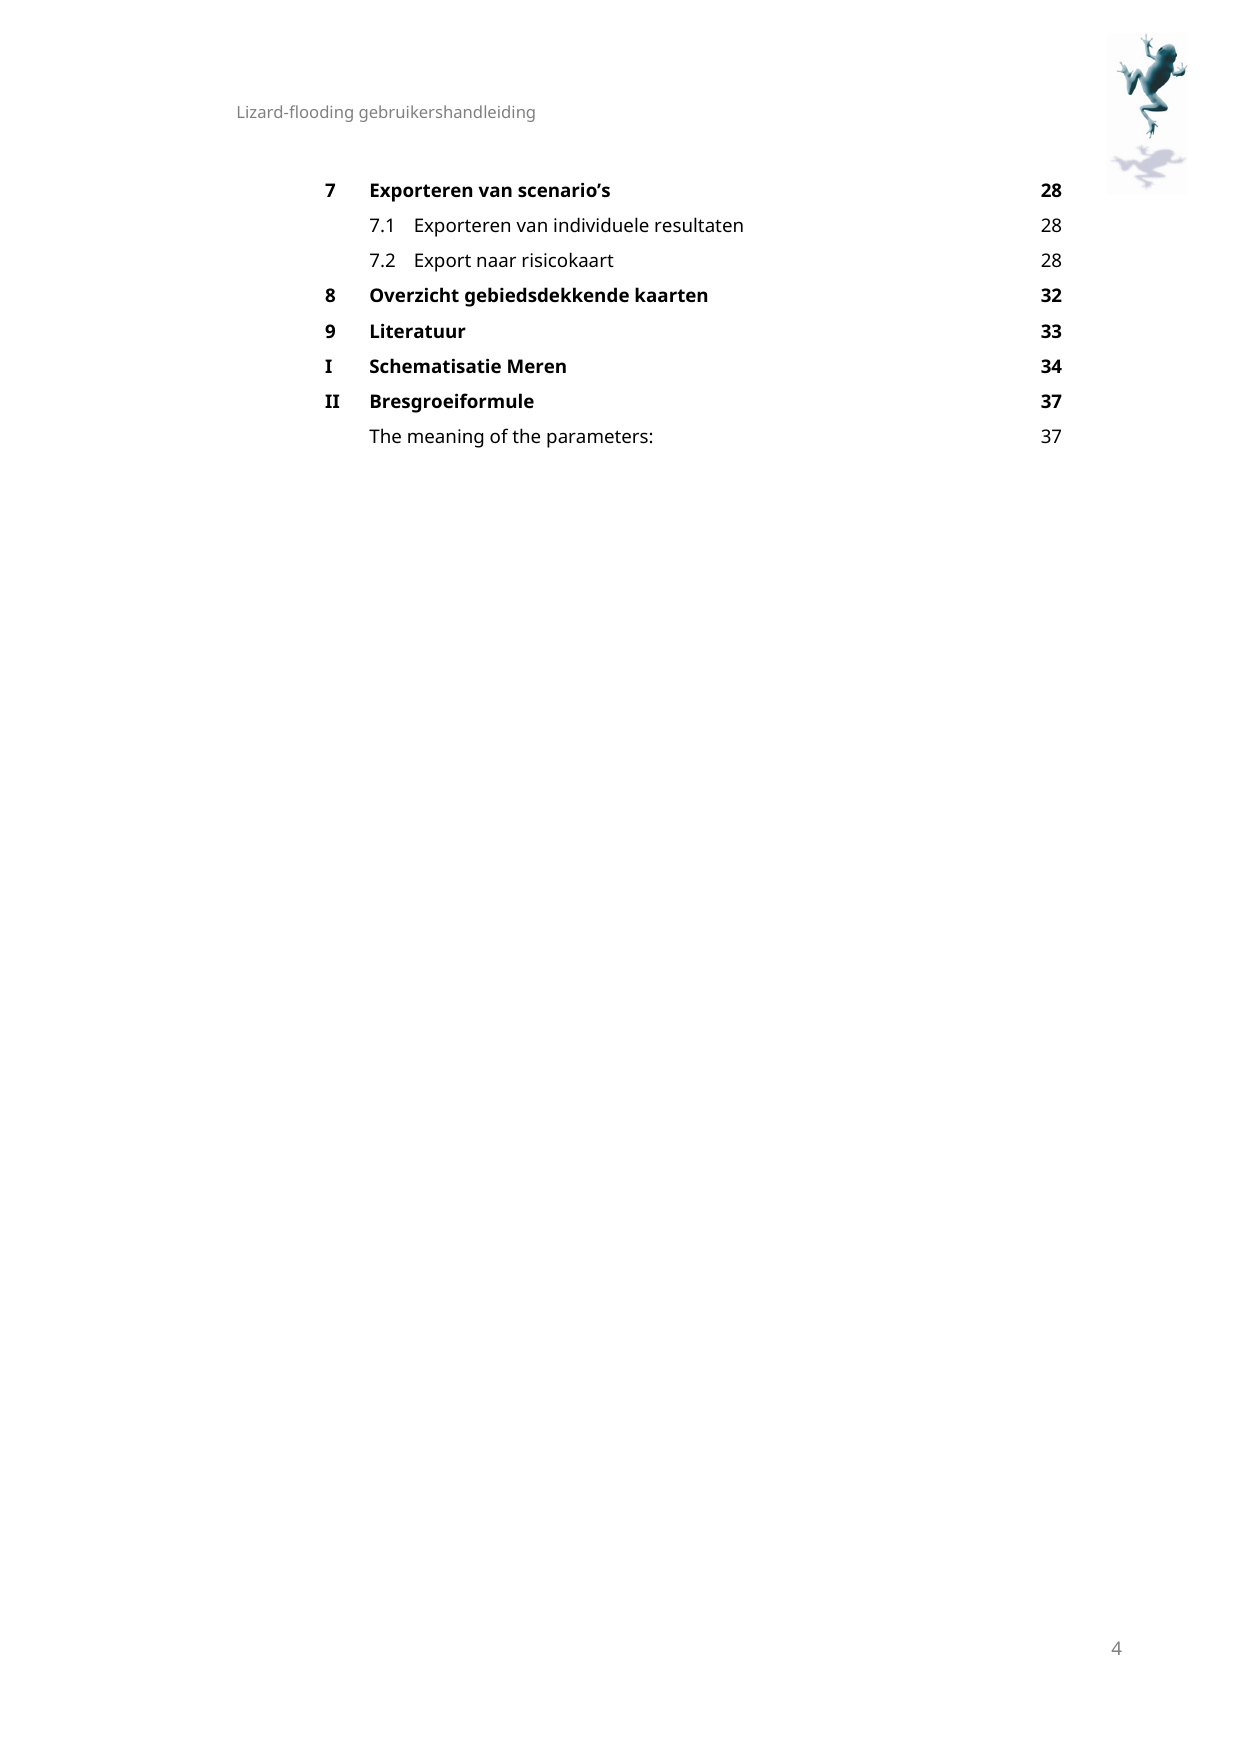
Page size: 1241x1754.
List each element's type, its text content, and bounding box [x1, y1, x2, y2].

text 9 Literatuur 33 [325, 318, 1063, 343]
text 8 Overzicht gebiedsdekkende kaarten 32 [325, 283, 1063, 308]
text II Bresgroeiformule 37 [325, 388, 1063, 414]
picture [1106, 33, 1188, 194]
text 7.2 Export naar risicokaart 28 [369, 248, 1063, 273]
text I Schematisatie Meren 34 [325, 353, 1063, 379]
text The meaning of the parameters: 37 [369, 424, 1063, 449]
text 7 Exporteren van scenario’s 28 [325, 177, 1063, 203]
text 7.1 Exporteren van individuele resultaten 28 [369, 212, 1063, 238]
